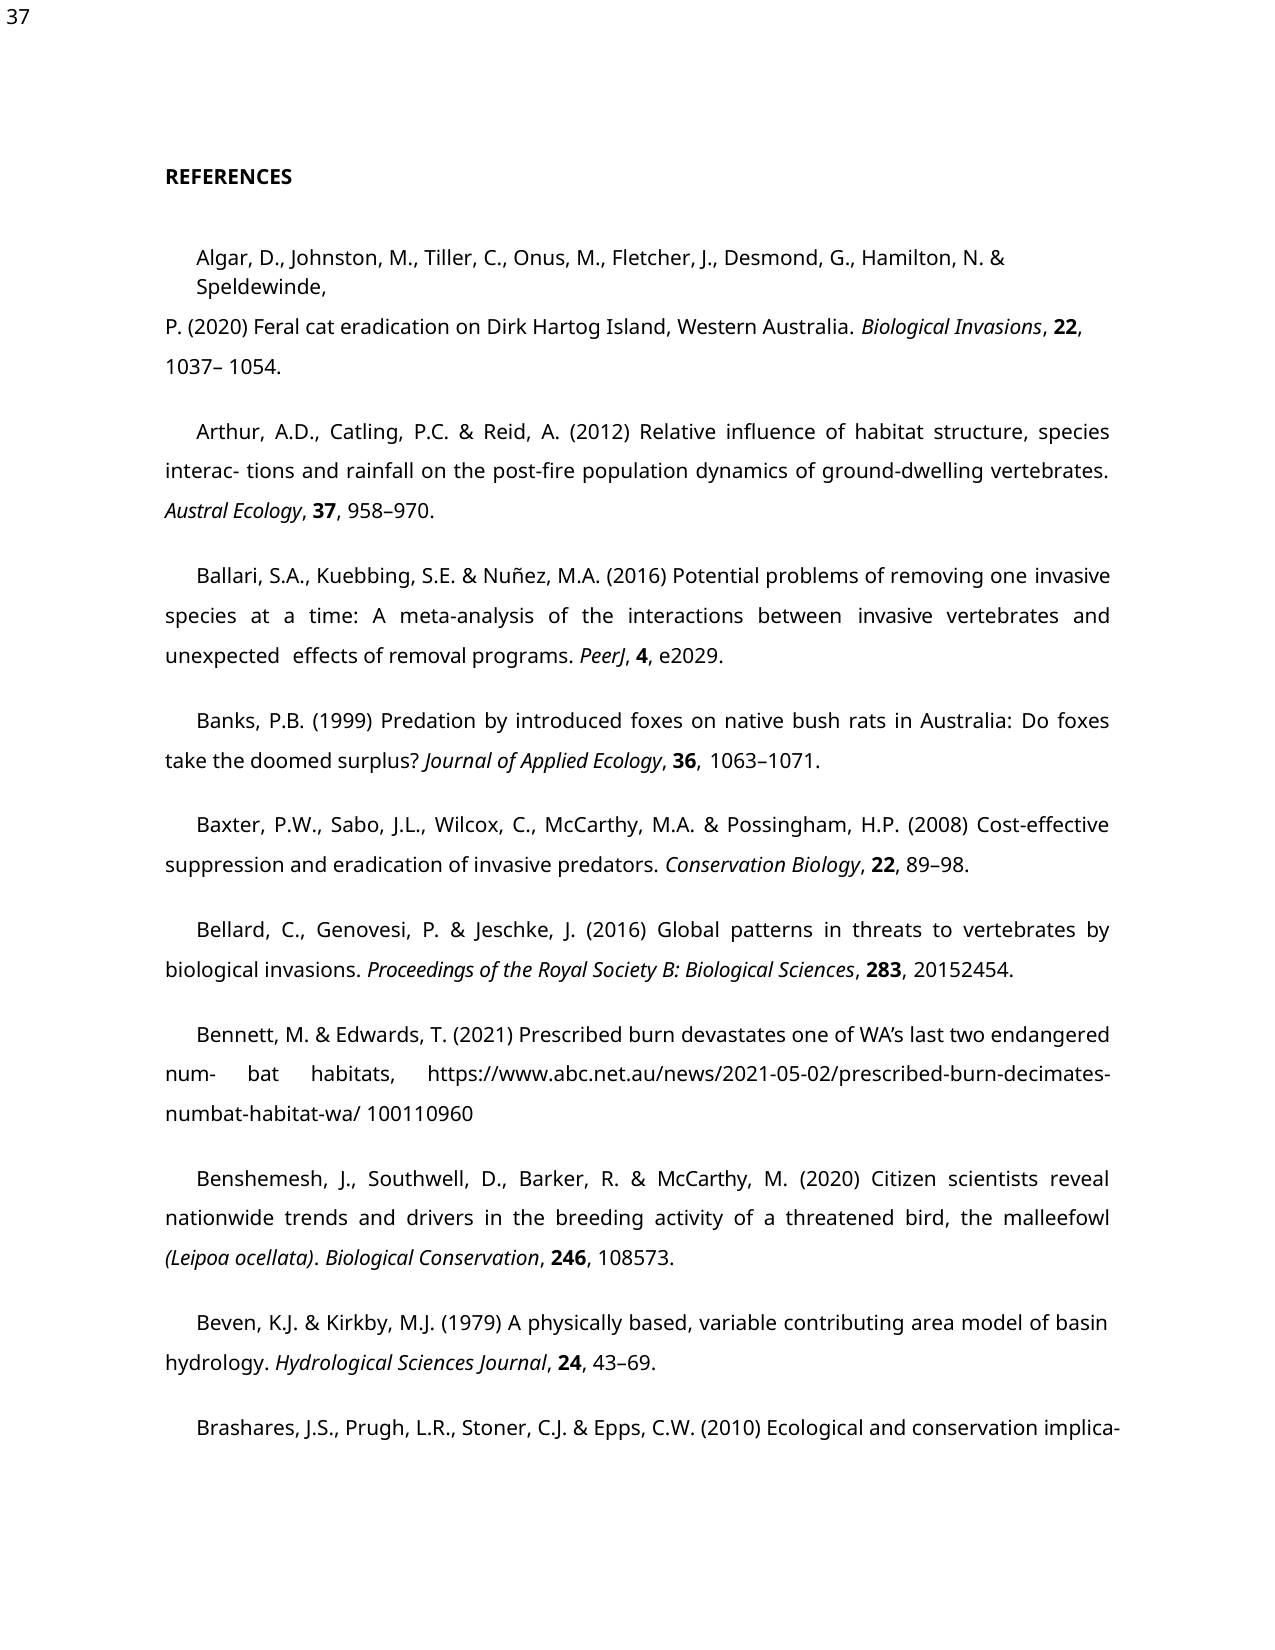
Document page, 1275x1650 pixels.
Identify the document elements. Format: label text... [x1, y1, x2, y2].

text Bellard, C., Genovesi, P. & Jeschke, J. (2016) Global patterns in threats to vertebrates by biological invasions. Proceedings of the Royal Society B: Biological Sciences, 283, 20152454. [165, 915, 1110, 983]
text Beven, K.J. & Kirkby, M.J. (1979) A physically based, variable contributing area model of basin hydrology. Hydrological Sciences Journal, 24, 43–69. [165, 1308, 1110, 1376]
text Ballari, S.A., Kuebbing, S.E. & Nuñez, M.A. (2016) Potential problems of removing one invasive species at a time: A meta-analysis of the interactions between invasive vertebrates and unexpected effects of removal programs. PeerJ, 4, e2029. [165, 561, 1110, 669]
text Algar, D., Johnston, M., Tiller, C., Onus, M., Fletcher, J., Desmond, G., Hamilton, N. & Speldewinde, [196, 243, 1129, 300]
text Arthur, A.D., Catling, P.C. & Reid, A. (2012) Relative influence of habitat structure, species interac- tions and rainfall on the post-fire population dynamics of ground-dwelling vertebrates. Austral Ecology, 37, 958–970. [165, 417, 1110, 525]
text Banks, P.B. (1999) Predation by introduced foxes on native bush rats in Australia: Do foxes take the doomed surplus? Journal of Applied Ecology, 36, 1063–1071. [165, 706, 1110, 774]
text REFERENCES [165, 162, 1129, 191]
text Bennett, M. & Edwards, T. (2021) Prescribed burn devastates one of WA’s last two endangered num- bat habitats, https://www.abc.net.au/news/2021-05-02/prescribed-burn-decimates-numbat-habitat-wa/ 100110960 [165, 1020, 1111, 1128]
text Brashares, J.S., Prugh, L.R., Stoner, C.J. & Epps, C.W. (2010) Ecological and conservation implica- [196, 1413, 1129, 1441]
text Baxter, P.W., Sabo, J.L., Wilcox, C., McCarthy, M.A. & Possingham, H.P. (2008) Cost-effective suppression and eradication of invasive predators. Conservation Biology, 22, 89–98. [165, 811, 1110, 879]
text Benshemesh, J., Southwell, D., Barker, R. & McCarthy, M. (2020) Citizen scientists reveal nationwide trends and drivers in the breeding activity of a threatened bird, the malleefowl (Leipoa ocellata). Biological Conservation, 246, 108573. [165, 1164, 1110, 1272]
text P. (2020) Feral cat eradication on Dirk Hartog Island, Western Australia. Biological Invasions, 22, 1037– 1054. [165, 312, 1129, 381]
